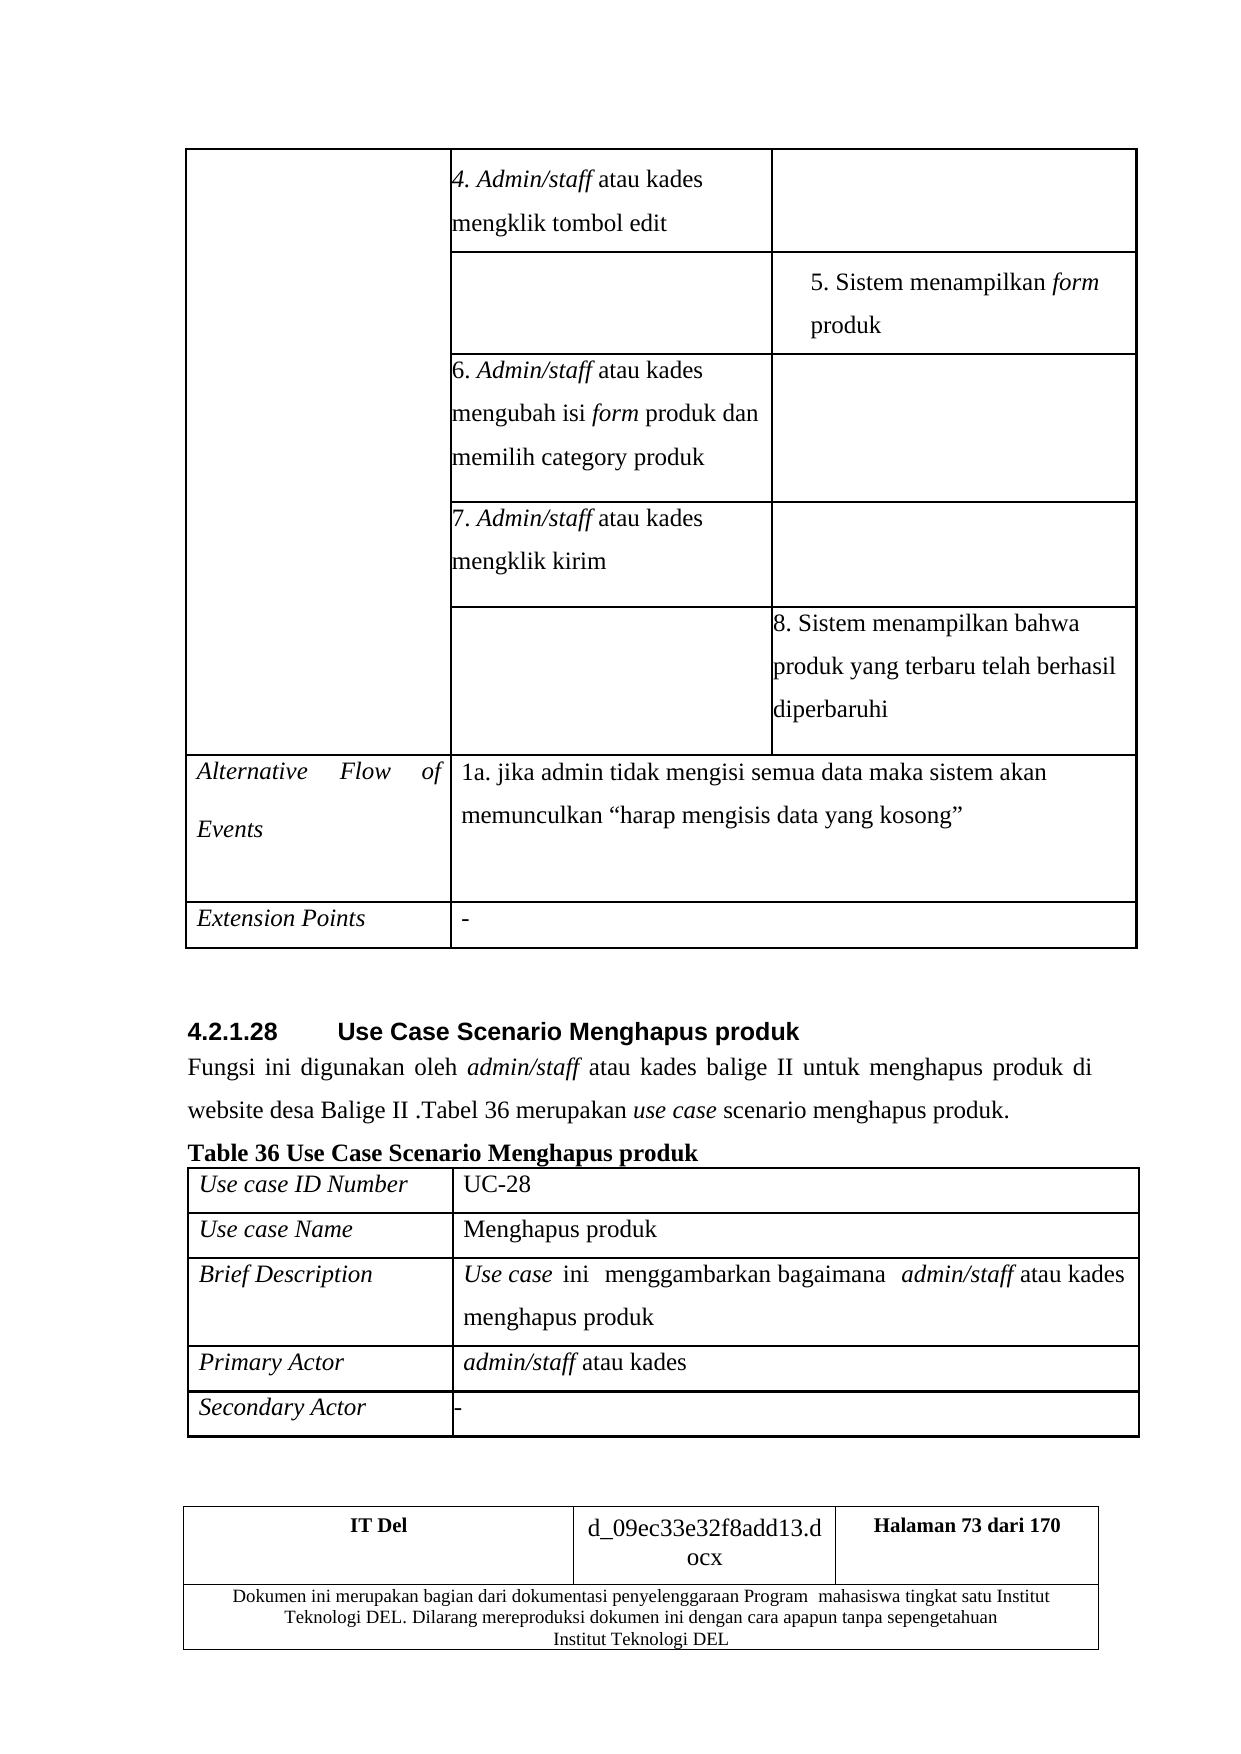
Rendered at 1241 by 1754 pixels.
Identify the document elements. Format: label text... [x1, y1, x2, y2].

table_cell Brief Description [189, 1259, 452, 1345]
table_cell 7. Admin/staff atau kades mengklik kirim [452, 503, 771, 606]
table_cell Alternative Flow of Events [187, 756, 450, 901]
table_cell [452, 253, 771, 353]
table_cell [773, 355, 1135, 501]
table_cell 1a. jika admin tidak mengisi semua data maka sistem akan memunculkan “harap mengisis data yang kosong” [452, 756, 1135, 901]
table_cell 8. Sistem menampilkan bahwa produk yang terbaru telah berhasil diperbaruhi [773, 608, 1135, 754]
table_cell - [452, 903, 1135, 947]
table_cell 4. Admin/staff atau kades mengklik tombol edit [452, 150, 771, 251]
table_header UC-28 [454, 1169, 1138, 1212]
table_cell Menghapus produk [454, 1214, 1138, 1257]
table_cell Extension Points [187, 903, 450, 947]
table_cell Secondary Actor [189, 1393, 452, 1435]
table_cell Use case Name [189, 1214, 452, 1257]
table_cell Primary Actor [189, 1347, 452, 1390]
table_cell - [454, 1393, 1138, 1435]
table_header Use case ID Number [189, 1169, 452, 1212]
subtitle Use Case Scenario Menghapus produk [187, 1017, 1092, 1046]
table_cell Use case ini menggambarkan bagaimana admin/staff atau kades menghapus produk [454, 1259, 1138, 1345]
table_cell [773, 150, 1135, 251]
table_cell 5. Sistem menampilkan form produk [773, 253, 1135, 353]
table_cell 6. Admin/staff atau kades mengubah isi form produk dan memilih category produk [452, 355, 771, 501]
text Fungsi ini digunakan oleh admin/staff atau kades balige II untuk menghapus produk di website desa Balige II .Tabel 36 merupakan use case scenario menghapus produk. [187, 1052, 1092, 1124]
table_cell admin/staff atau kades [454, 1347, 1138, 1390]
text Table 36 Use Case Scenario Menghapus produk [187, 1138, 1092, 1167]
table_cell [773, 503, 1135, 606]
table_cell [452, 608, 771, 754]
